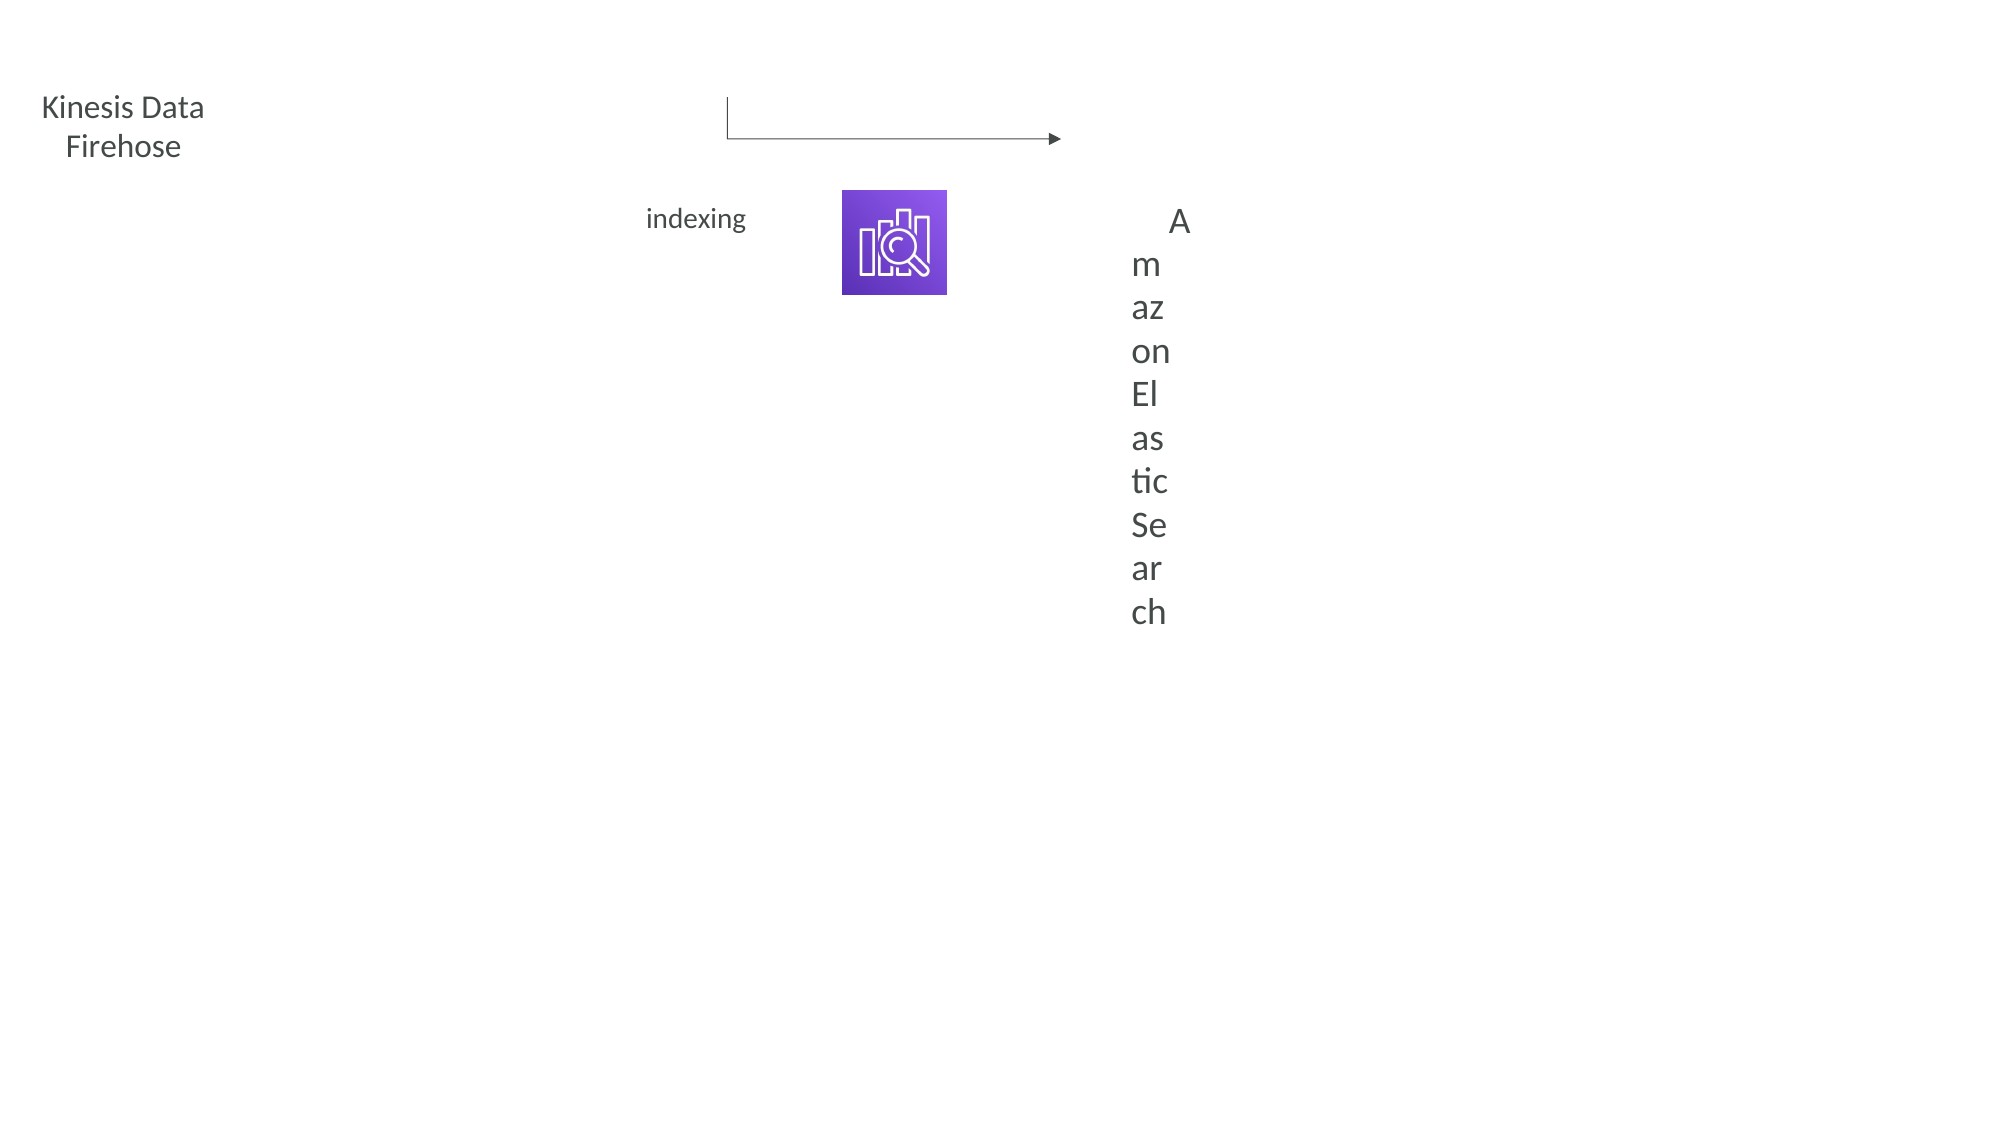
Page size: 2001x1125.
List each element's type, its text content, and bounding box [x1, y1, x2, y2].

picture [842, 190, 947, 295]
text indexing [646, 200, 813, 236]
text Kinesis Data Firehose [42, 88, 249, 166]
text Amazon ElasticSearch [1131, 198, 1174, 634]
